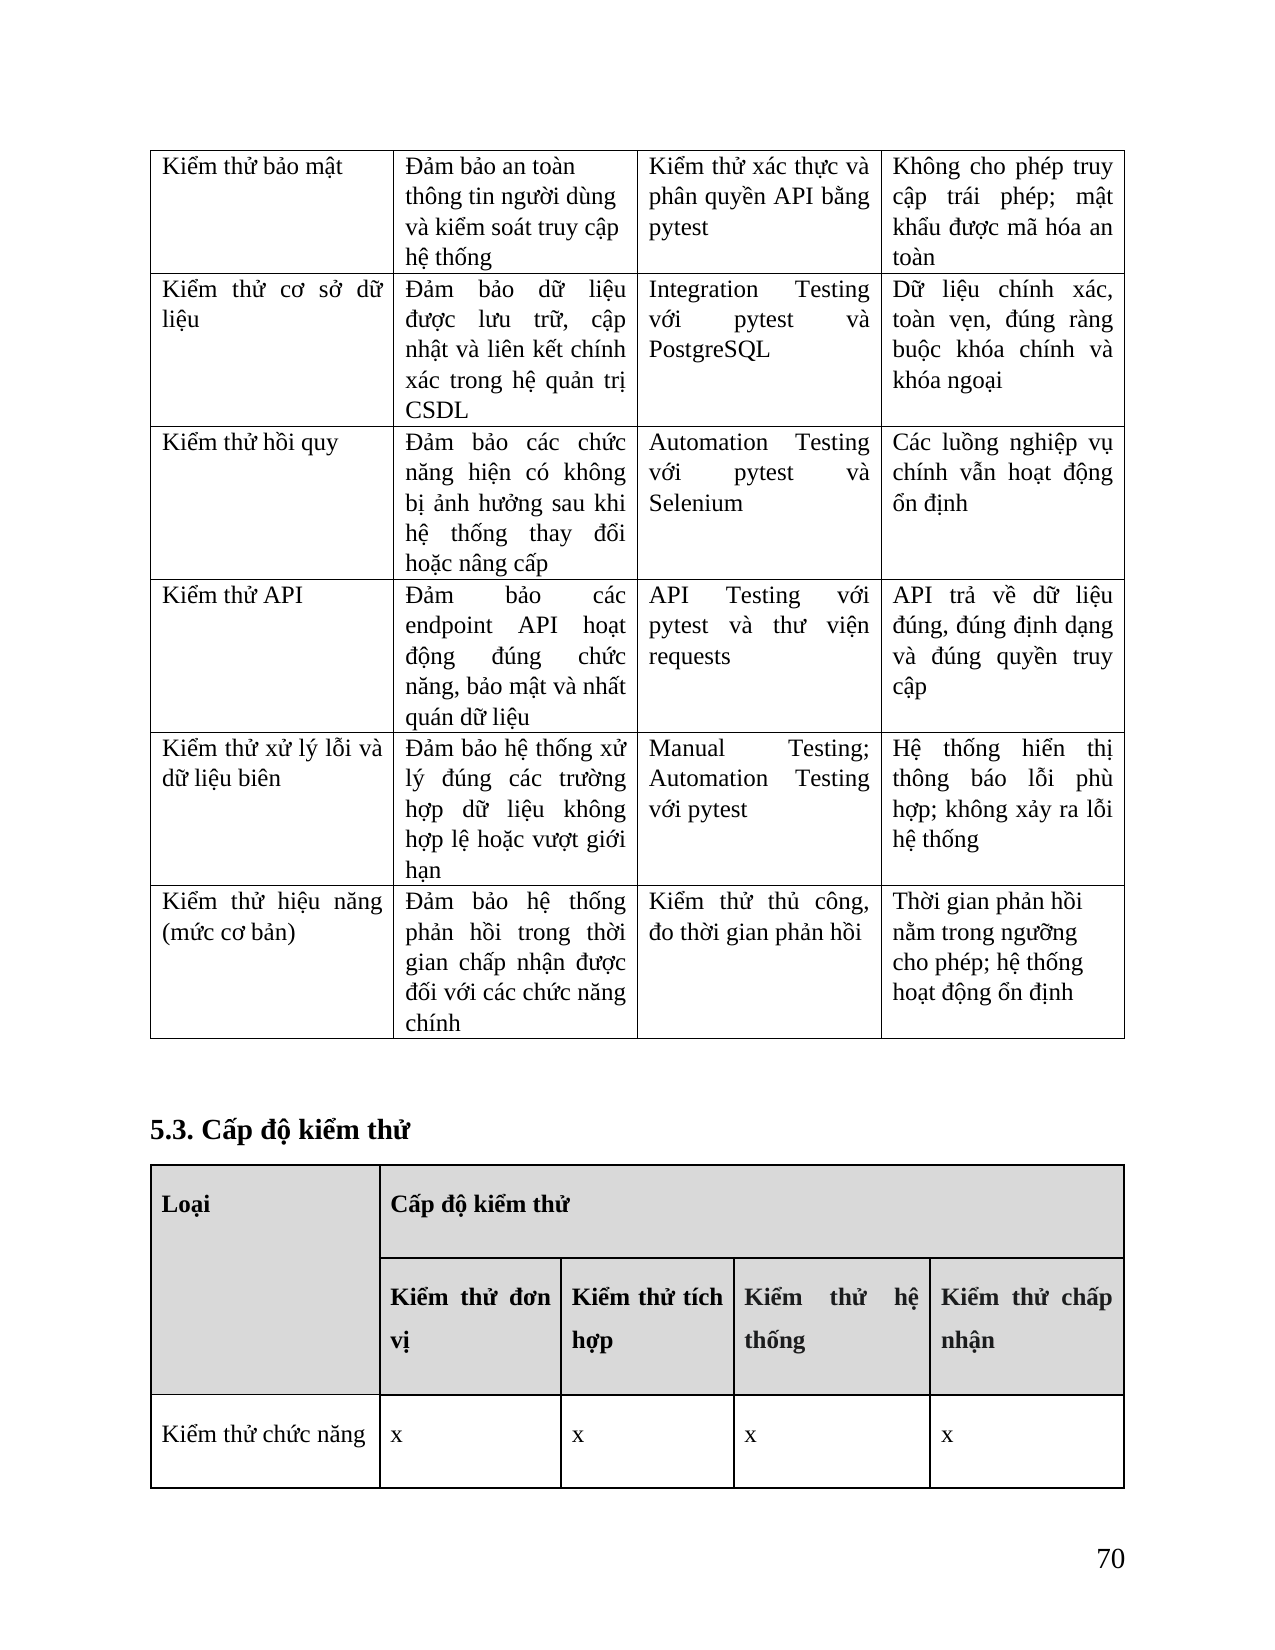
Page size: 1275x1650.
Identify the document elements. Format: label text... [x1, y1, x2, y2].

table_cell Automation Testing với pytest và Selenium [638, 427, 881, 579]
table_cell Kiểm thử đơn vị [381, 1259, 560, 1394]
table_cell Kiểm thử hồi quy [151, 427, 393, 579]
table_cell Kiểm thử hiệu năng (mức cơ bản) [151, 886, 393, 1038]
table_cell Đảm bảo dữ liệu được lưu trữ, cập nhật và liên kết chính xác trong hệ quản trị CSDL [394, 274, 637, 426]
table_cell Không cho phép truy cập trái phép; mật khẩu được mã hóa an toàn [882, 151, 1124, 273]
table_cell Integration Testing với pytest và PostgreSQL [638, 274, 881, 426]
table_cell API trả về dữ liệu đúng, đúng định dạng và đúng quyền truy cập [882, 580, 1124, 732]
table_cell Dữ liệu chính xác, toàn vẹn, đúng ràng buộc khóa chính và khóa ngoại [882, 274, 1124, 426]
table_cell Hệ thống hiển thị thông báo lỗi phù hợp; không xảy ra lỗi hệ thống [882, 733, 1124, 885]
table_cell x [931, 1396, 1123, 1487]
table_cell Đảm bảo an toàn thông tin người dùng và kiểm soát truy cập hệ thống [394, 151, 637, 273]
table_cell x [381, 1396, 560, 1487]
subtitle 5.3. Cấp độ kiểm thử [150, 1112, 1125, 1146]
table_cell Kiểm thử chấp nhận [931, 1259, 1123, 1394]
table_cell Đảm bảo các chức năng hiện có không bị ảnh hưởng sau khi hệ thống thay đổi hoặc nâng cấp [394, 427, 637, 579]
table_cell Kiểm thử cơ sở dữ liệu [151, 274, 393, 426]
table_header Loại [152, 1166, 379, 1394]
table_cell Kiểm thử xác thực và phân quyền API bằng pytest [638, 151, 881, 273]
table_cell Kiểm thử xử lý lỗi và dữ liệu biên [151, 733, 393, 885]
table_cell Đảm bảo hệ thống xử lý đúng các trường hợp dữ liệu không hợp lệ hoặc vượt giới hạn [394, 733, 637, 885]
table_cell x [562, 1396, 733, 1487]
table_cell API Testing với pytest và thư viện requests [638, 580, 881, 732]
table_cell Đảm bảo các endpoint API hoạt động đúng chức năng, bảo mật và nhất quán dữ liệu [394, 580, 637, 732]
table_cell Các luồng nghiệp vụ chính vẫn hoạt động ổn định [882, 427, 1124, 579]
table_cell Kiểm thử chức năng [152, 1395, 379, 1487]
table_cell Kiểm thử thủ công, đo thời gian phản hồi [638, 886, 881, 1038]
table_cell Thời gian phản hồi nằm trong ngưỡng cho phép; hệ thống hoạt động ổn định [882, 886, 1124, 1038]
table_cell Manual Testing; Automation Testing với pytest [638, 733, 881, 885]
table_cell x [735, 1396, 929, 1487]
table_cell Kiểm thử bảo mật [151, 151, 393, 273]
table_header Cấp độ kiểm thử [381, 1166, 1123, 1257]
table_cell Kiểm thử hệ thống [735, 1259, 929, 1394]
table_cell Đảm bảo hệ thống phản hồi trong thời gian chấp nhận được đối với các chức năng chính [394, 886, 637, 1038]
table_cell Kiểm thử tích hợp [562, 1259, 733, 1394]
table_cell Kiểm thử API [151, 580, 393, 732]
